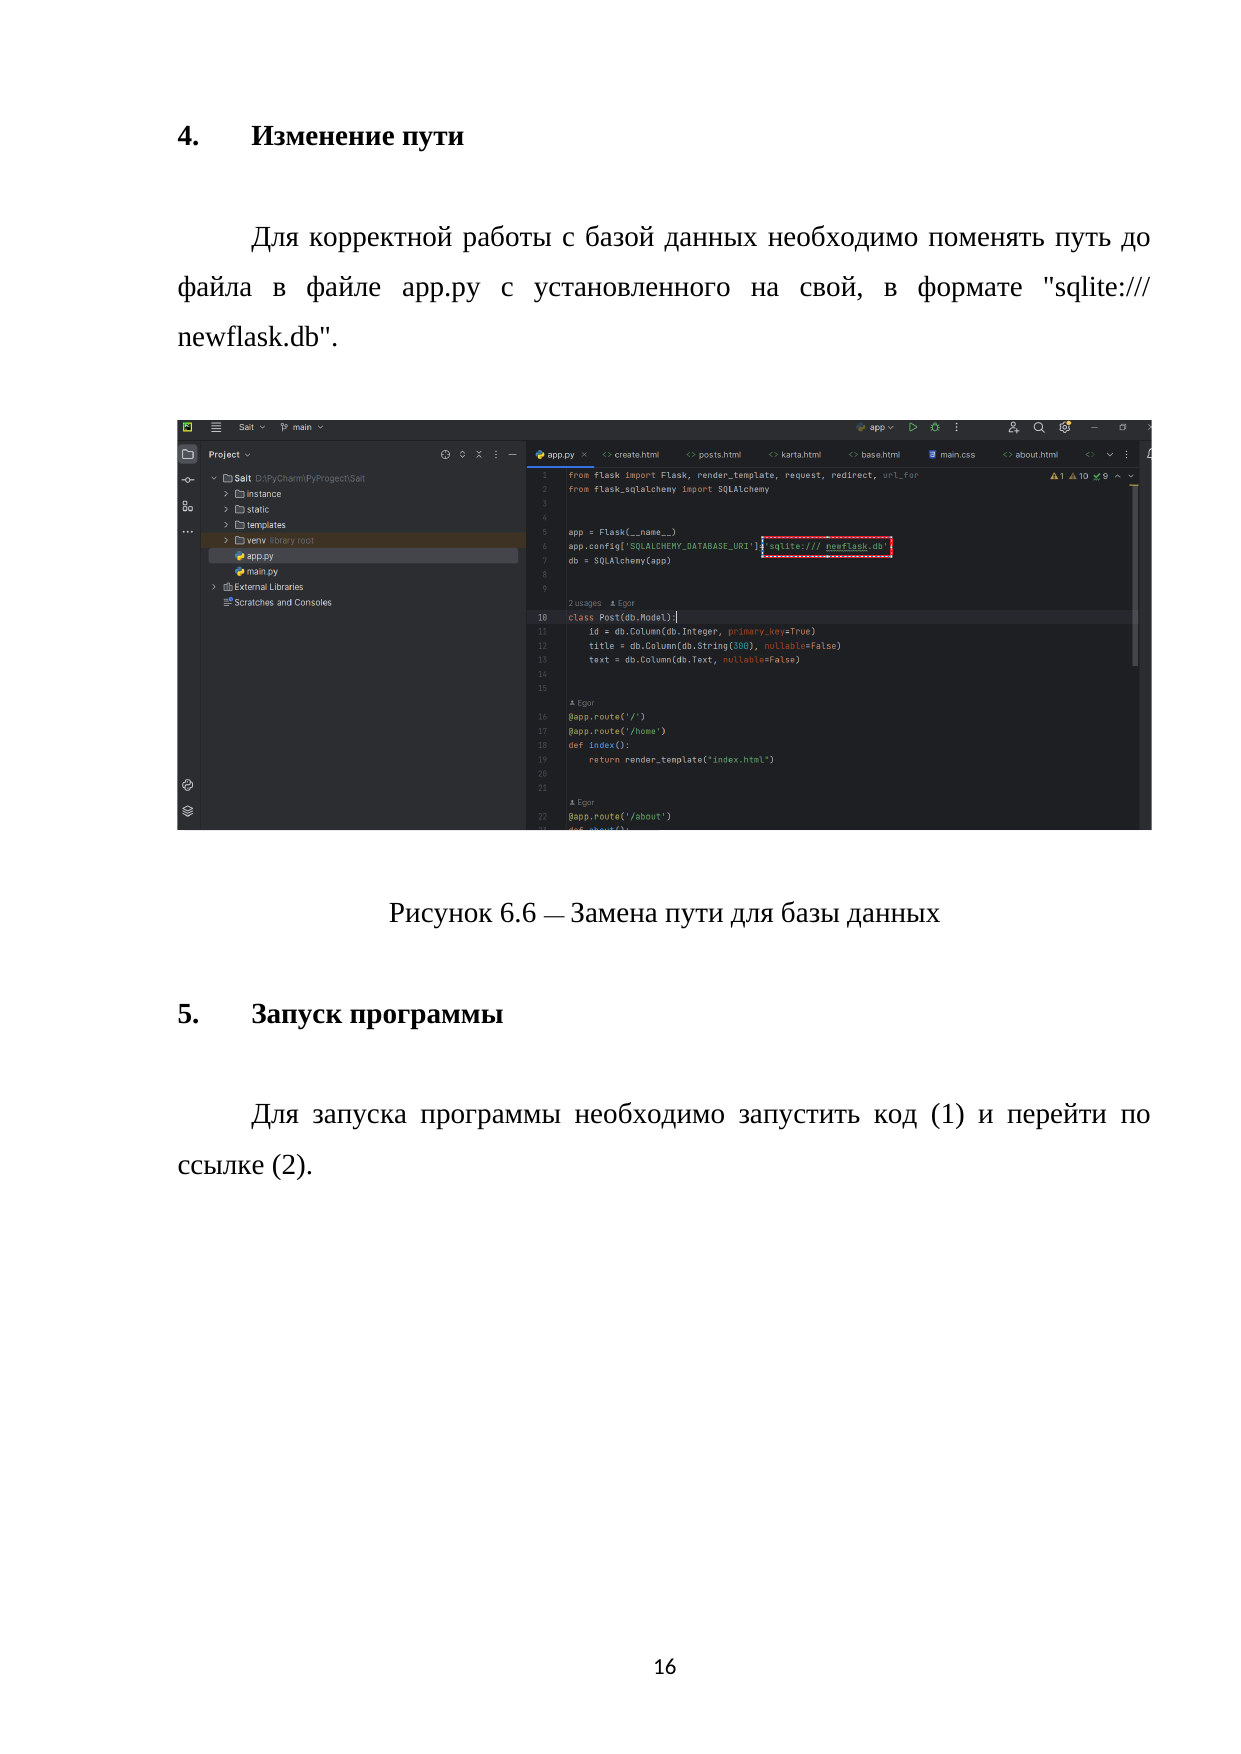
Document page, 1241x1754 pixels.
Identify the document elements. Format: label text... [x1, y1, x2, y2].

list Для корректной работы с базой данных необходимо поменять путь до файла в файле app.py с установленного на свой, в формате "sqlite:/// newflask.db". [177, 219, 1152, 353]
list Рисунок 6.6 — Замена пути для базы данных [177, 895, 1152, 929]
list Для запуска программы необходимо запустить код (1) и перейти по ссылке (2). [177, 1096, 1152, 1180]
list Запуск программы [177, 996, 1152, 1029]
picture [177, 420, 1152, 831]
list Изменение пути [177, 118, 1152, 152]
